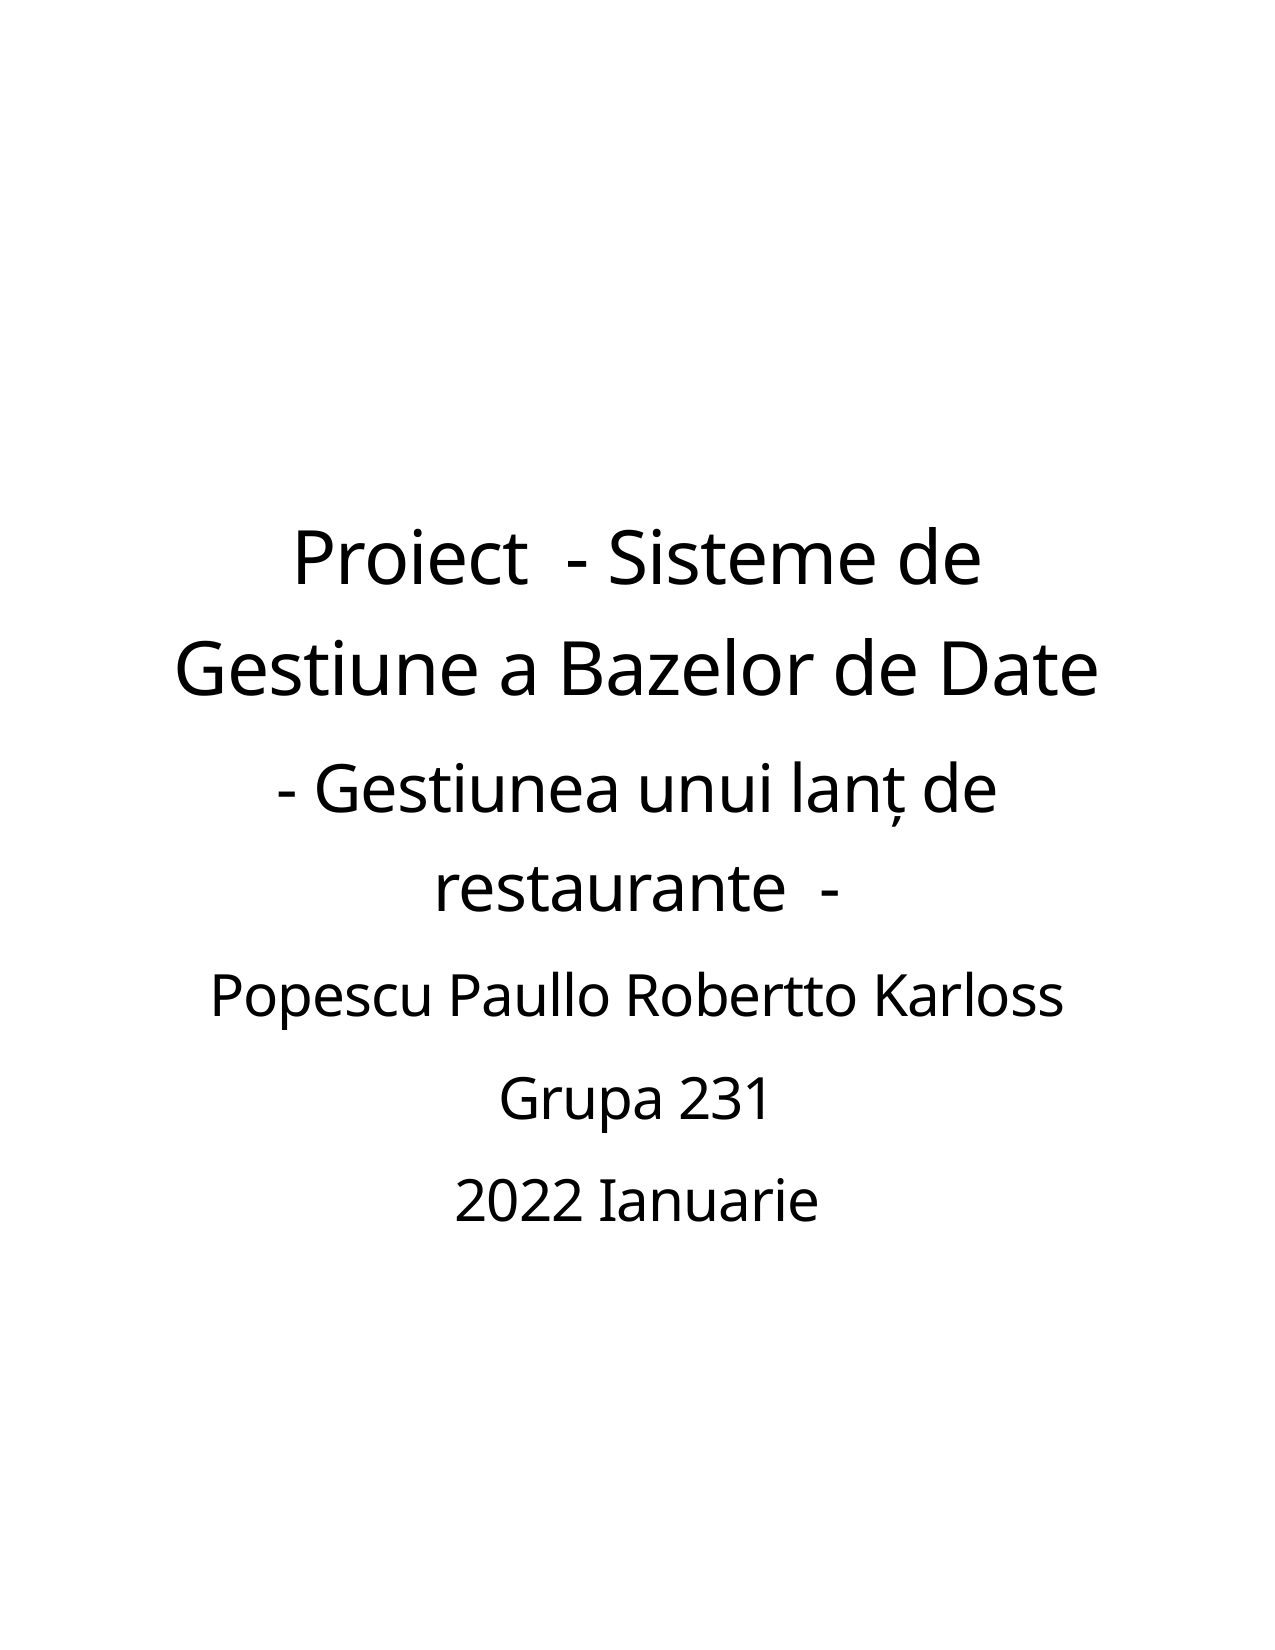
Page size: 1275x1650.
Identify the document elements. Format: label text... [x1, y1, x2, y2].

text - Gestiunea unui lanț de restaurante - [150, 742, 1125, 931]
text Grupa 231 [150, 1057, 1125, 1136]
text Proiect - Sisteme de Gestiune a Bazelor de Date [150, 504, 1125, 717]
text 2022 Ianuarie [150, 1159, 1125, 1239]
text Popescu Paullo Robertto Karloss [150, 954, 1125, 1034]
